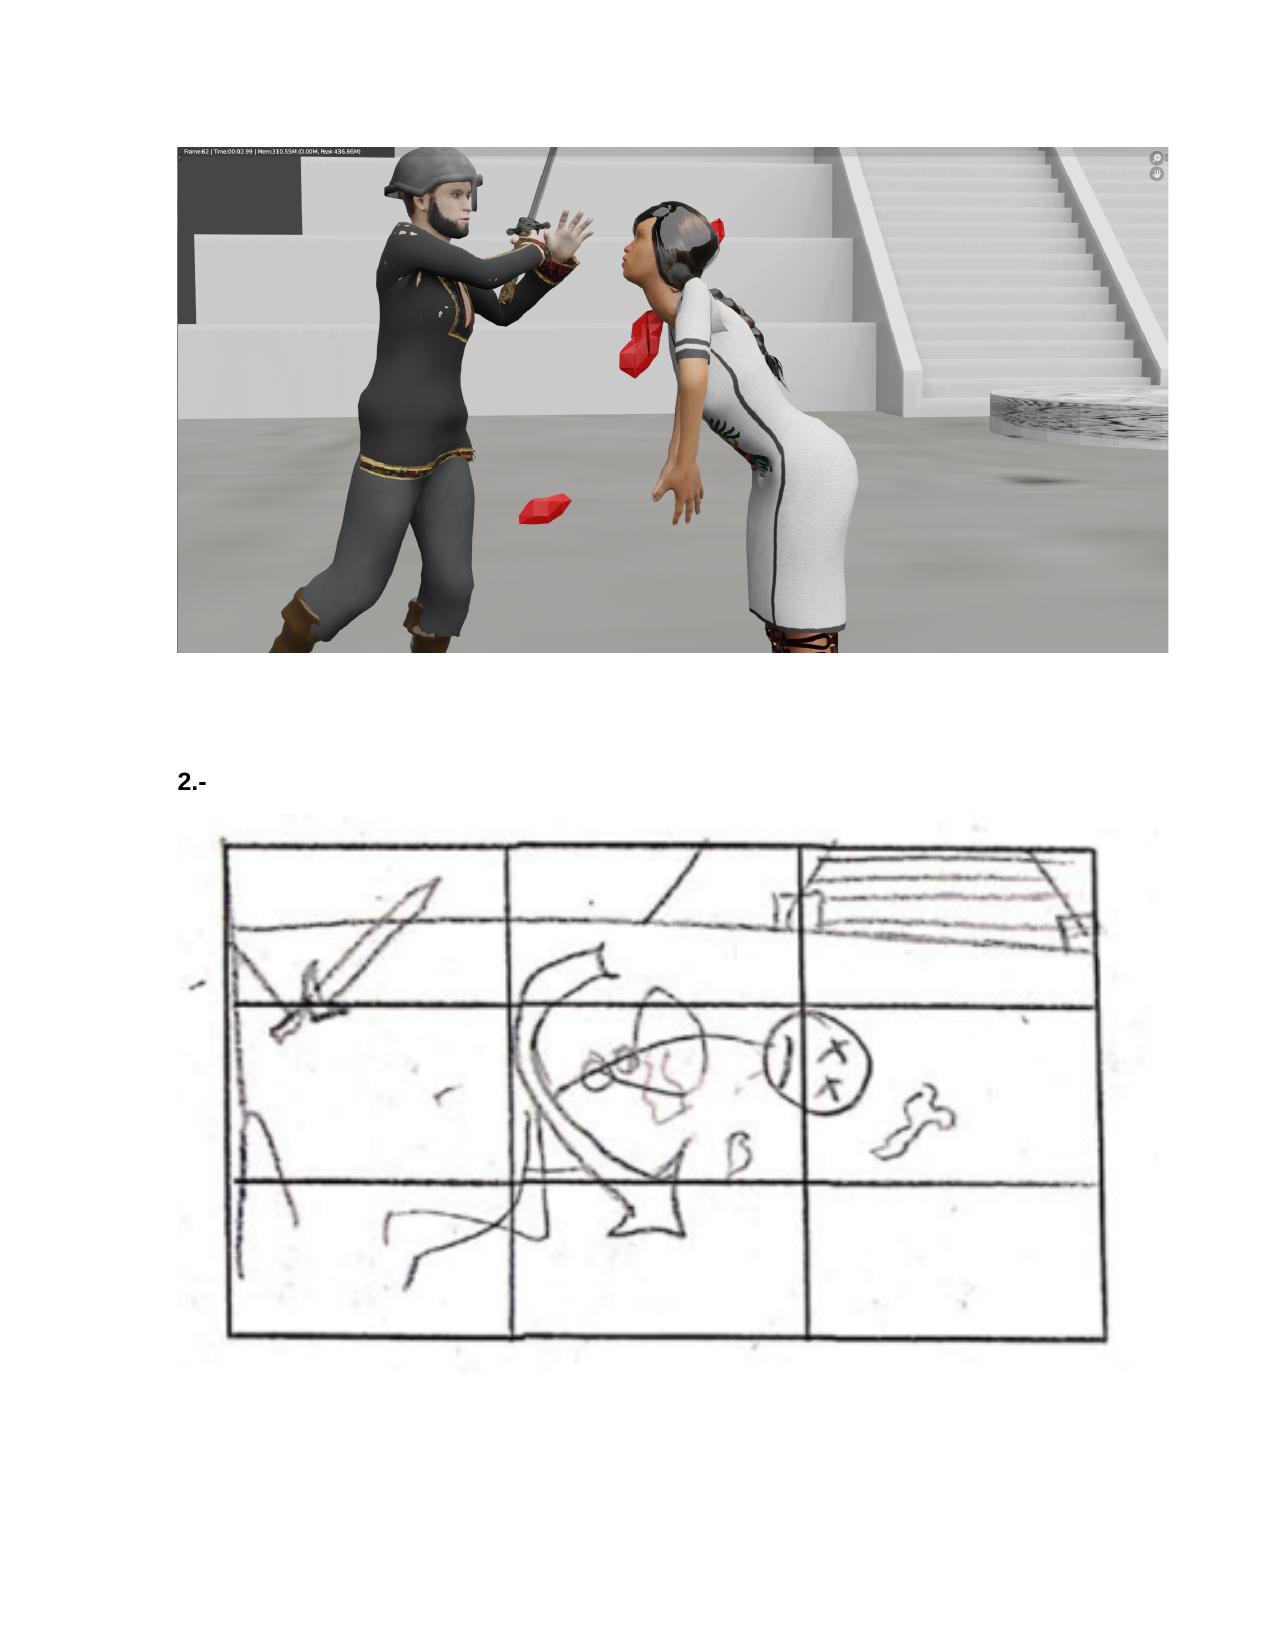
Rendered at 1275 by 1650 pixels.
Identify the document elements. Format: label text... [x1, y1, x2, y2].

text 2.- [177, 767, 1098, 795]
picture [177, 147, 1169, 653]
picture [177, 814, 1159, 1373]
